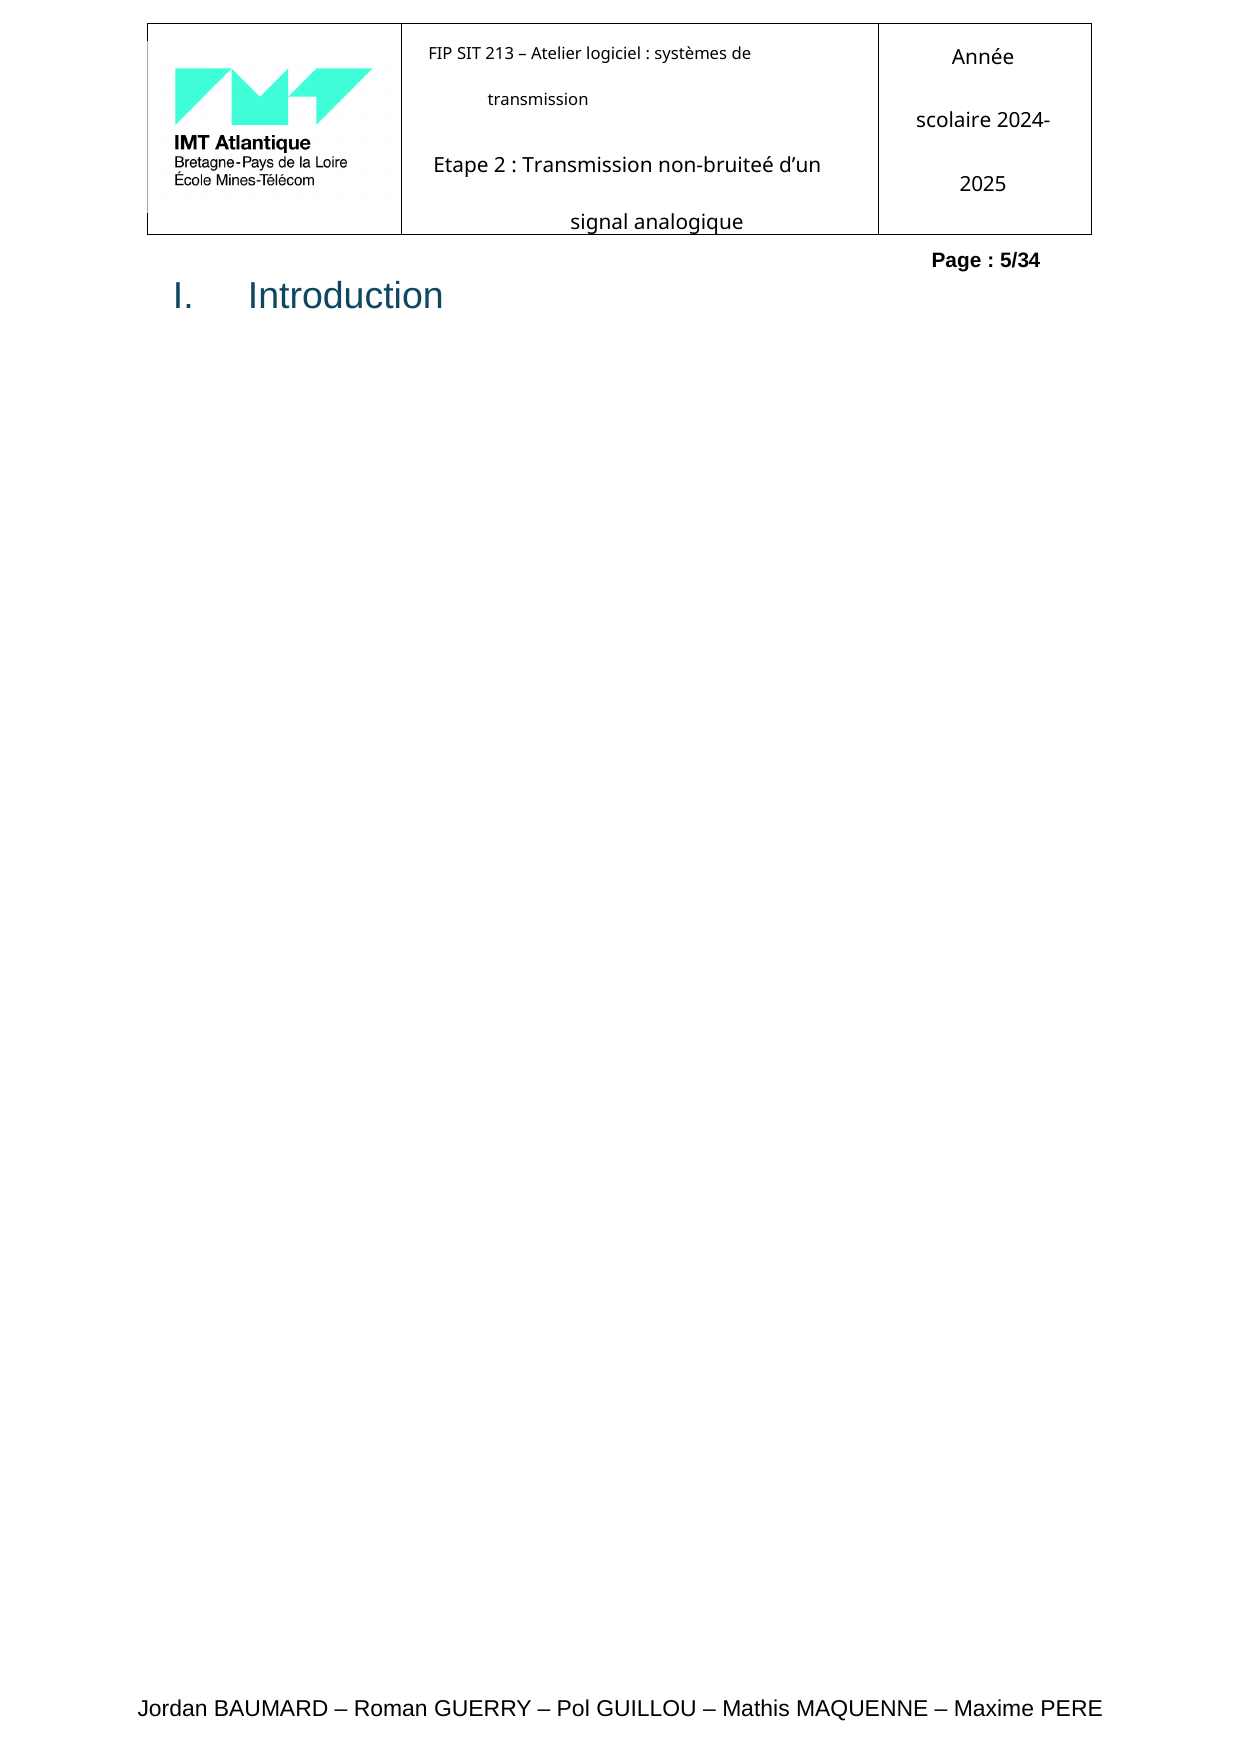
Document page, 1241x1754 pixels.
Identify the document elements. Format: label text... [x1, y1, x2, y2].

subtitle Introduction [173, 274, 1105, 317]
picture [147, 41, 401, 213]
